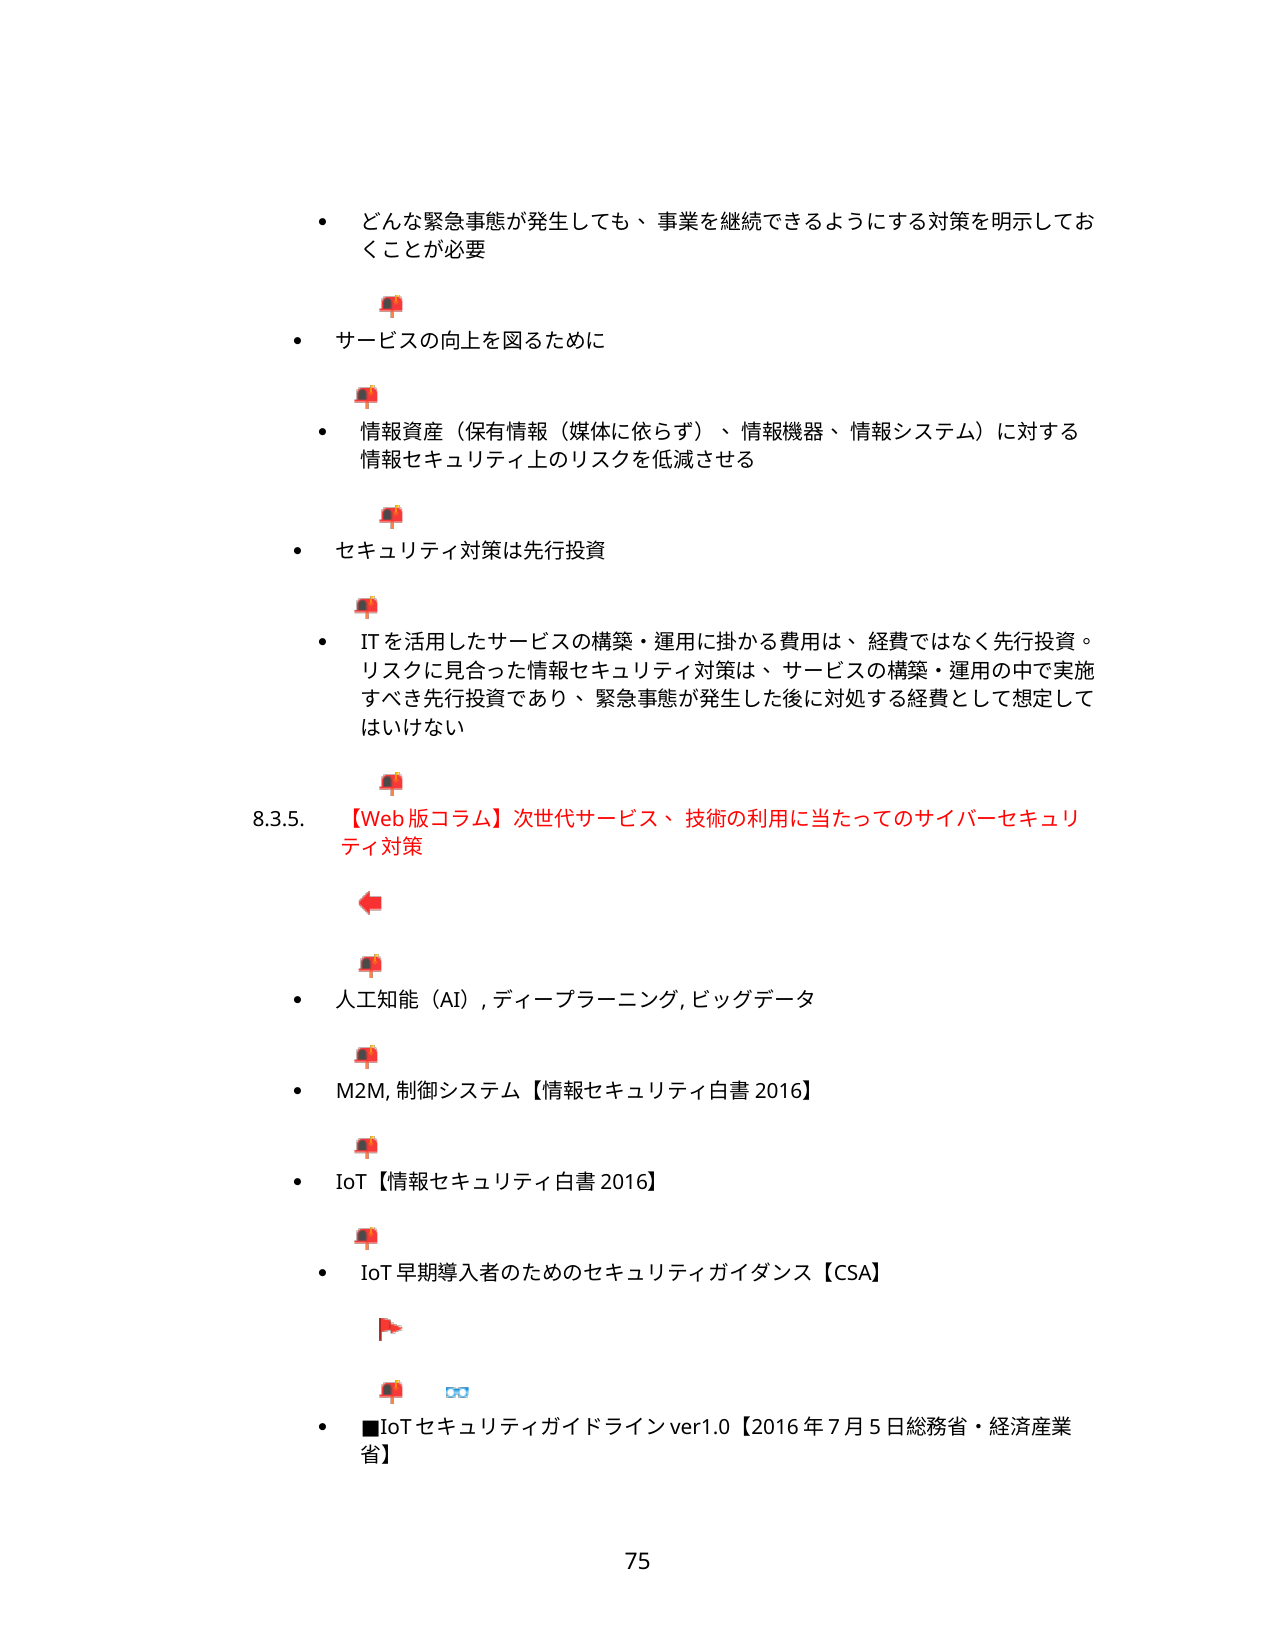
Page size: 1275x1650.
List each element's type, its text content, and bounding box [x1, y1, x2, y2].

picture [354, 596, 378, 619]
picture [379, 1380, 403, 1404]
picture [379, 505, 403, 529]
list 【Web版コラム】次世代サービス、 技術の利用に当たってのサイバーセキュリティ対策 [252, 804, 1098, 861]
list どんな緊急事態が発生しても、 事業を継続できるようにする対策を明示しておくことが必要 [319, 207, 1098, 264]
picture [446, 1380, 469, 1404]
list M2M, 制御システム【情報セキュリティ白書2016】 [294, 1076, 1098, 1105]
picture [354, 1136, 378, 1159]
list IoT【情報セキュリティ白書2016】 [294, 1167, 1098, 1196]
picture [379, 295, 403, 318]
picture [358, 954, 382, 978]
list サービスの向上を図るために [294, 326, 1098, 354]
list ITを活用したサービスの構築・運用に掛かる費用は、 経費ではなく先行投資。 リスクに見合った情報セキュリティ対策は、 サービスの構築・運用の中で実施すべき先行投資であり、 緊急事態が発生した後に対処する経費として想定してはいけない [319, 627, 1098, 741]
list セキュリティ対策は先行投資 [294, 536, 1098, 565]
picture [354, 385, 378, 409]
picture [379, 772, 403, 796]
list IoT早期導入者のためのセキュリティガイダンス【CSA】 [319, 1258, 1098, 1287]
picture [358, 891, 382, 915]
list 情報資産（保有情報（媒体に依らず）、 情報機器、 情報システム）に対する情報セキュリティ上のリスクを低減させる [319, 417, 1098, 474]
picture [379, 1318, 403, 1341]
picture [354, 1227, 378, 1250]
picture [354, 1045, 378, 1069]
list ■IoTセキュリティガイドラインver1.0【2016年7月5日総務省・経済産業省】 [319, 1412, 1098, 1469]
list 人工知能（AI）, ディープラーニング, ビッグデータ [294, 986, 1098, 1014]
